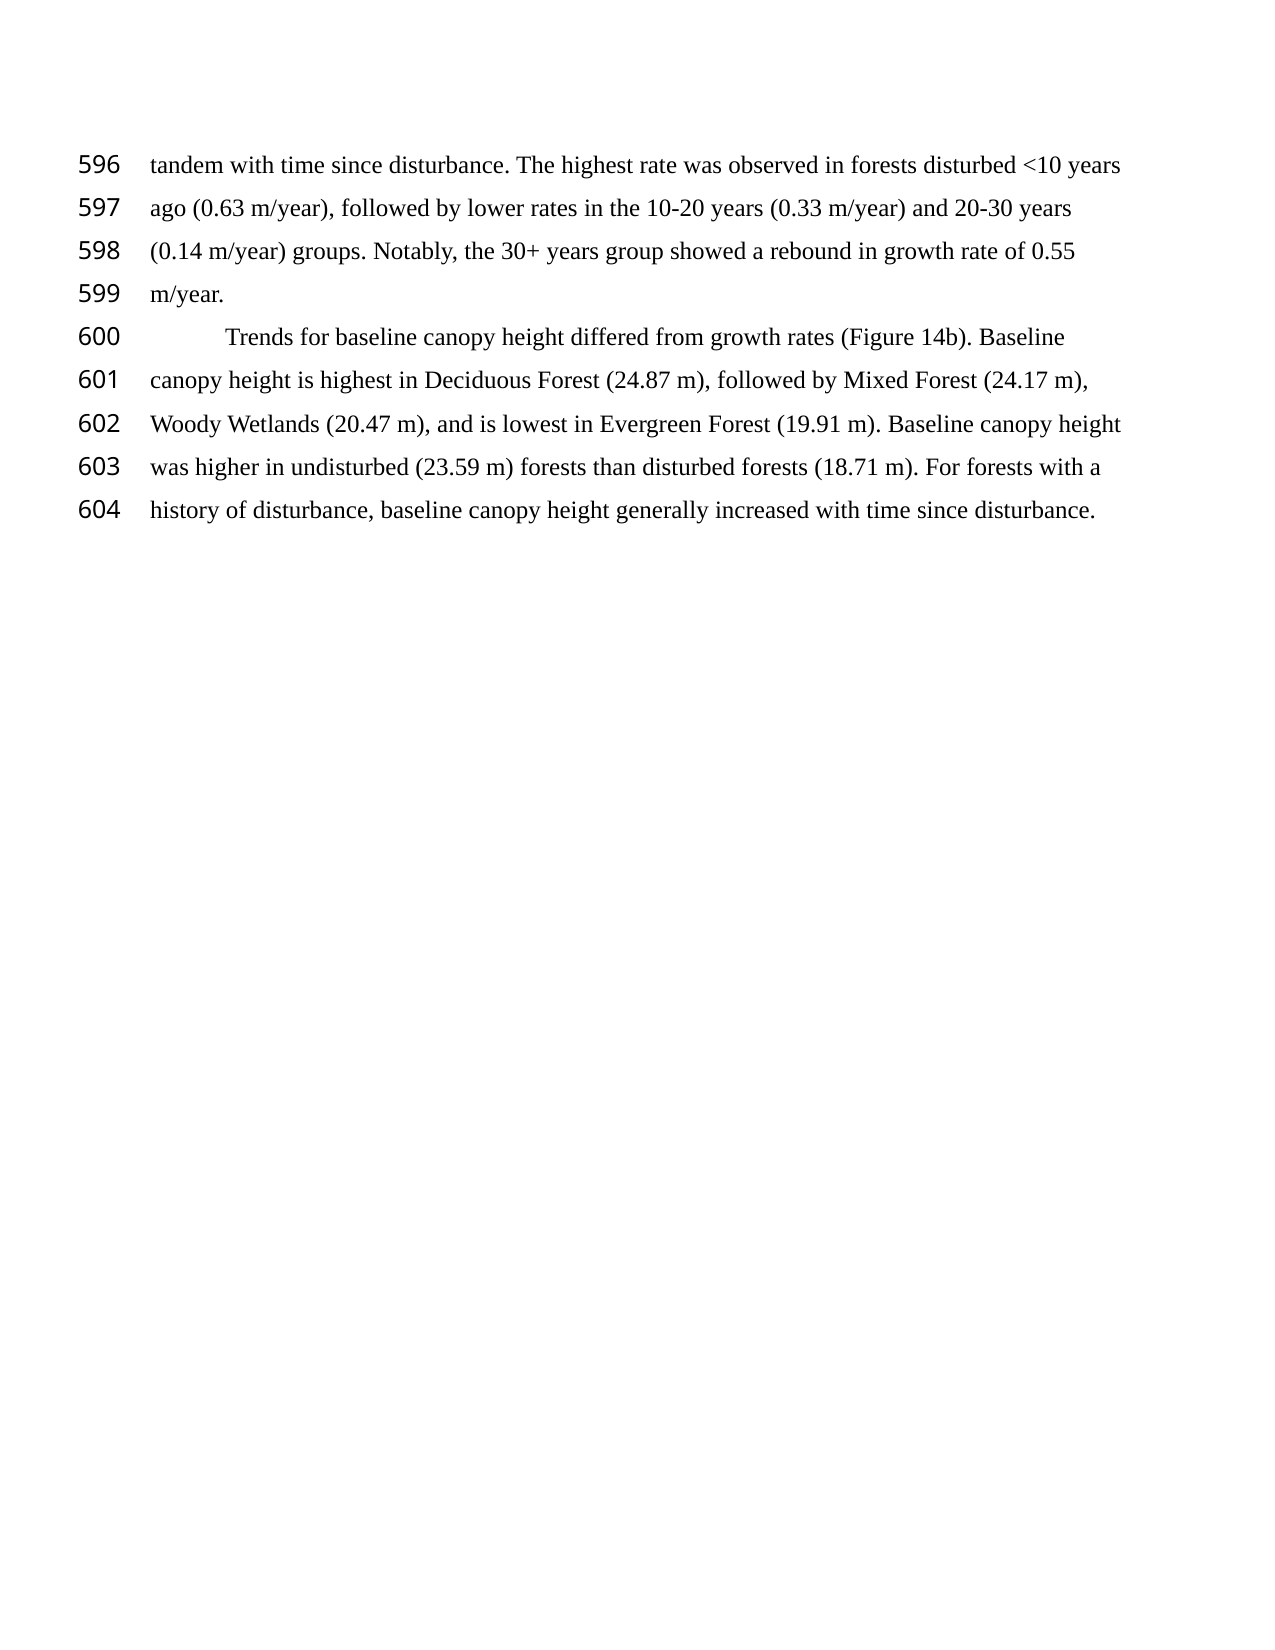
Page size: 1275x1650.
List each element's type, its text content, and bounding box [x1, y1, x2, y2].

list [150, 150, 1125, 308]
list Trends for baseline canopy height differed from growth rates (Figure 14b). Baseline canopy height is highest in Deciduous Forest (24.87 m), followed by Mixed Forest (24.17 m), Woody Wetlands (20.47 m), and is lowest in Evergreen Forest (19.91 m). Baseline canopy height was higher in undisturbed (23.59 m) forests than disturbed forests (18.71 m). For forests with a history of disturbance, baseline canopy height generally increased with time since disturbance. [150, 322, 1125, 524]
